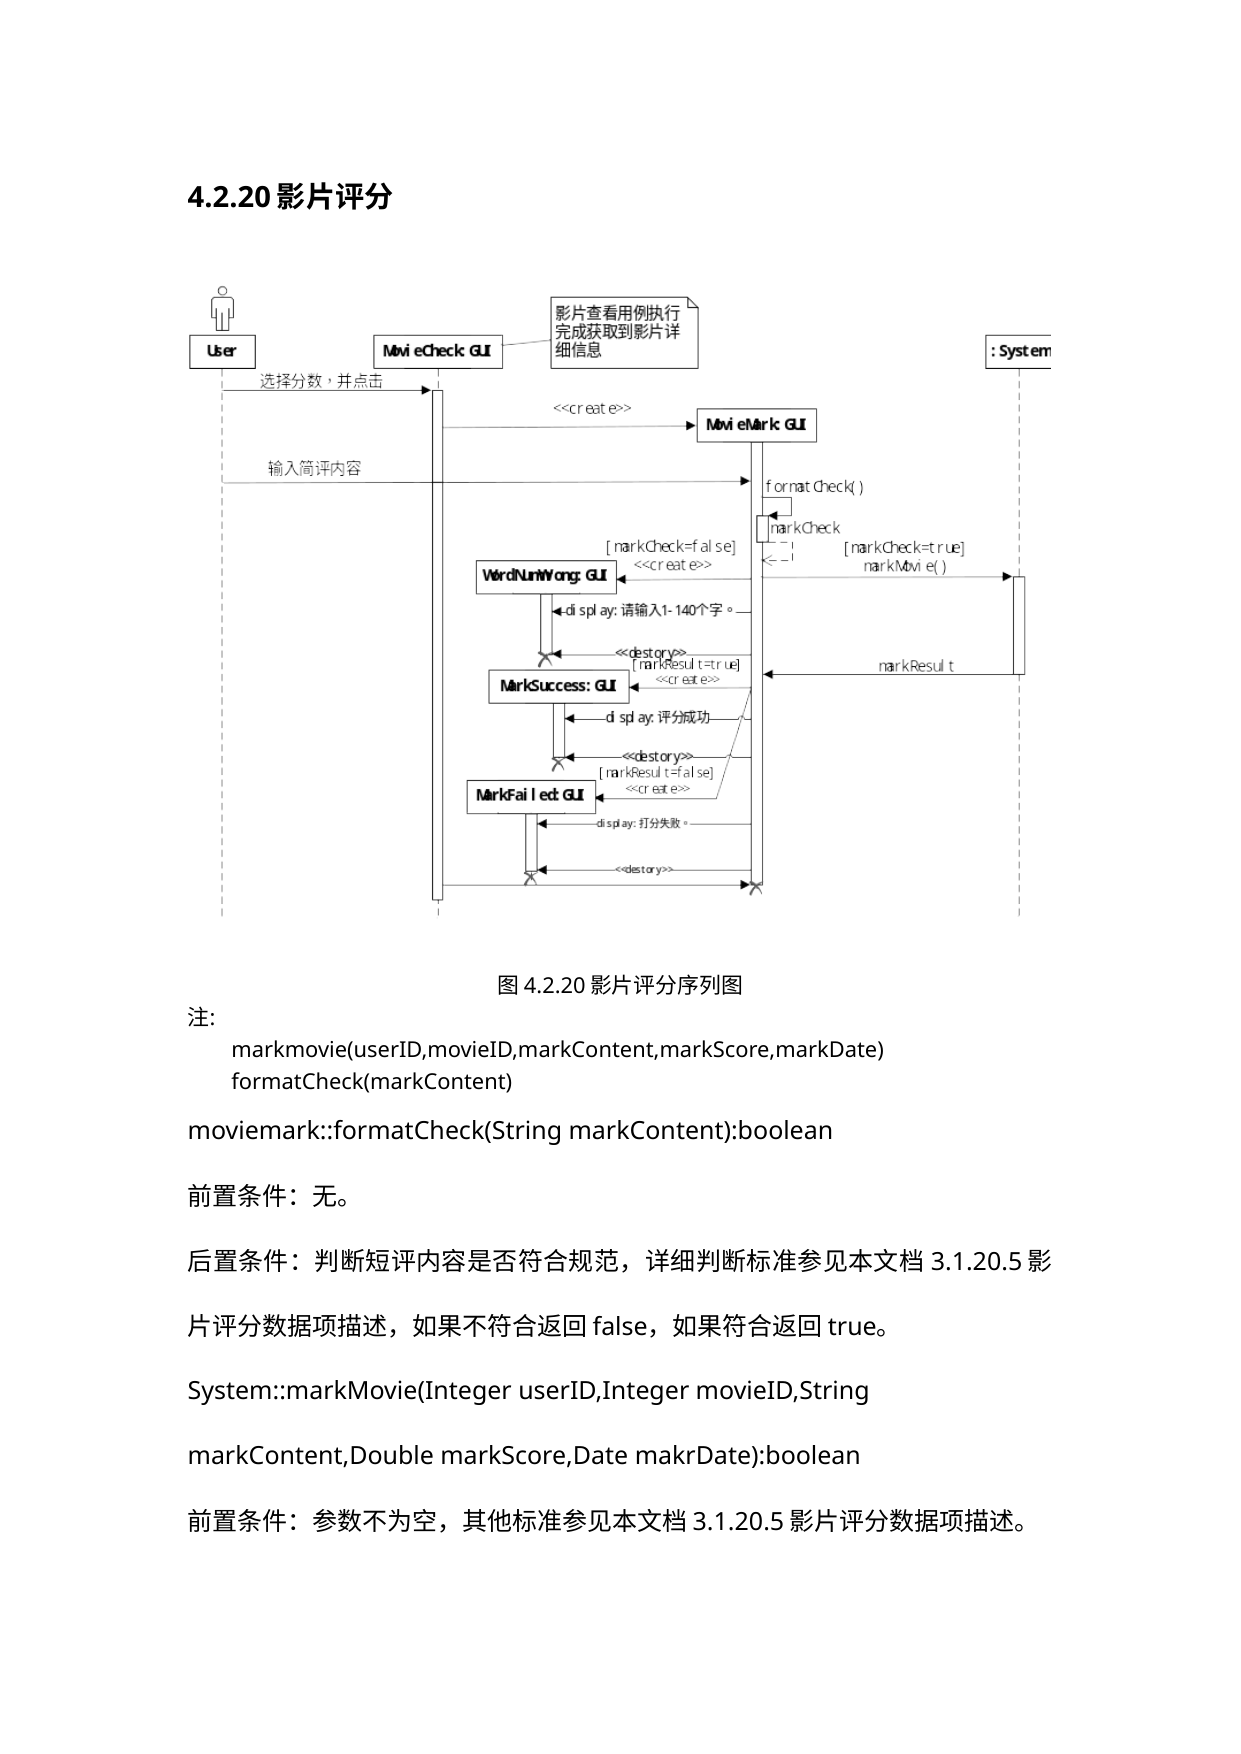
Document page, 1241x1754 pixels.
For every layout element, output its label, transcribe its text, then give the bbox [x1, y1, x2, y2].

text 前置条件：无。 [187, 1162, 1053, 1227]
text moviemark::formatCheck(String markContent):boolean [187, 1097, 1053, 1162]
text 图4.2.20影片评分序列图 [187, 967, 1053, 1000]
subtitle 4.2.20影片评分 [187, 162, 1053, 227]
text 前置条件：参数不为空，其他标准参见本文档3.1.20.5影片评分数据项描述。 [187, 1487, 1053, 1552]
text 后置条件：判断短评内容是否符合规范，详细判断标准参见本文档3.1.20.5影片评分数据项描述，如果不符合返回false，如果符合返回true。 [187, 1227, 1053, 1357]
text markmovie(userID,movieID,markContent,markScore,markDate) [187, 1032, 1053, 1065]
text formatCheck(markContent) [187, 1065, 1053, 1097]
text System::markMovie(Integer userID,Integer movieID,String markContent,Double markScore,Date makrDate):boolean [187, 1357, 1053, 1487]
text 注: [187, 1000, 1053, 1032]
